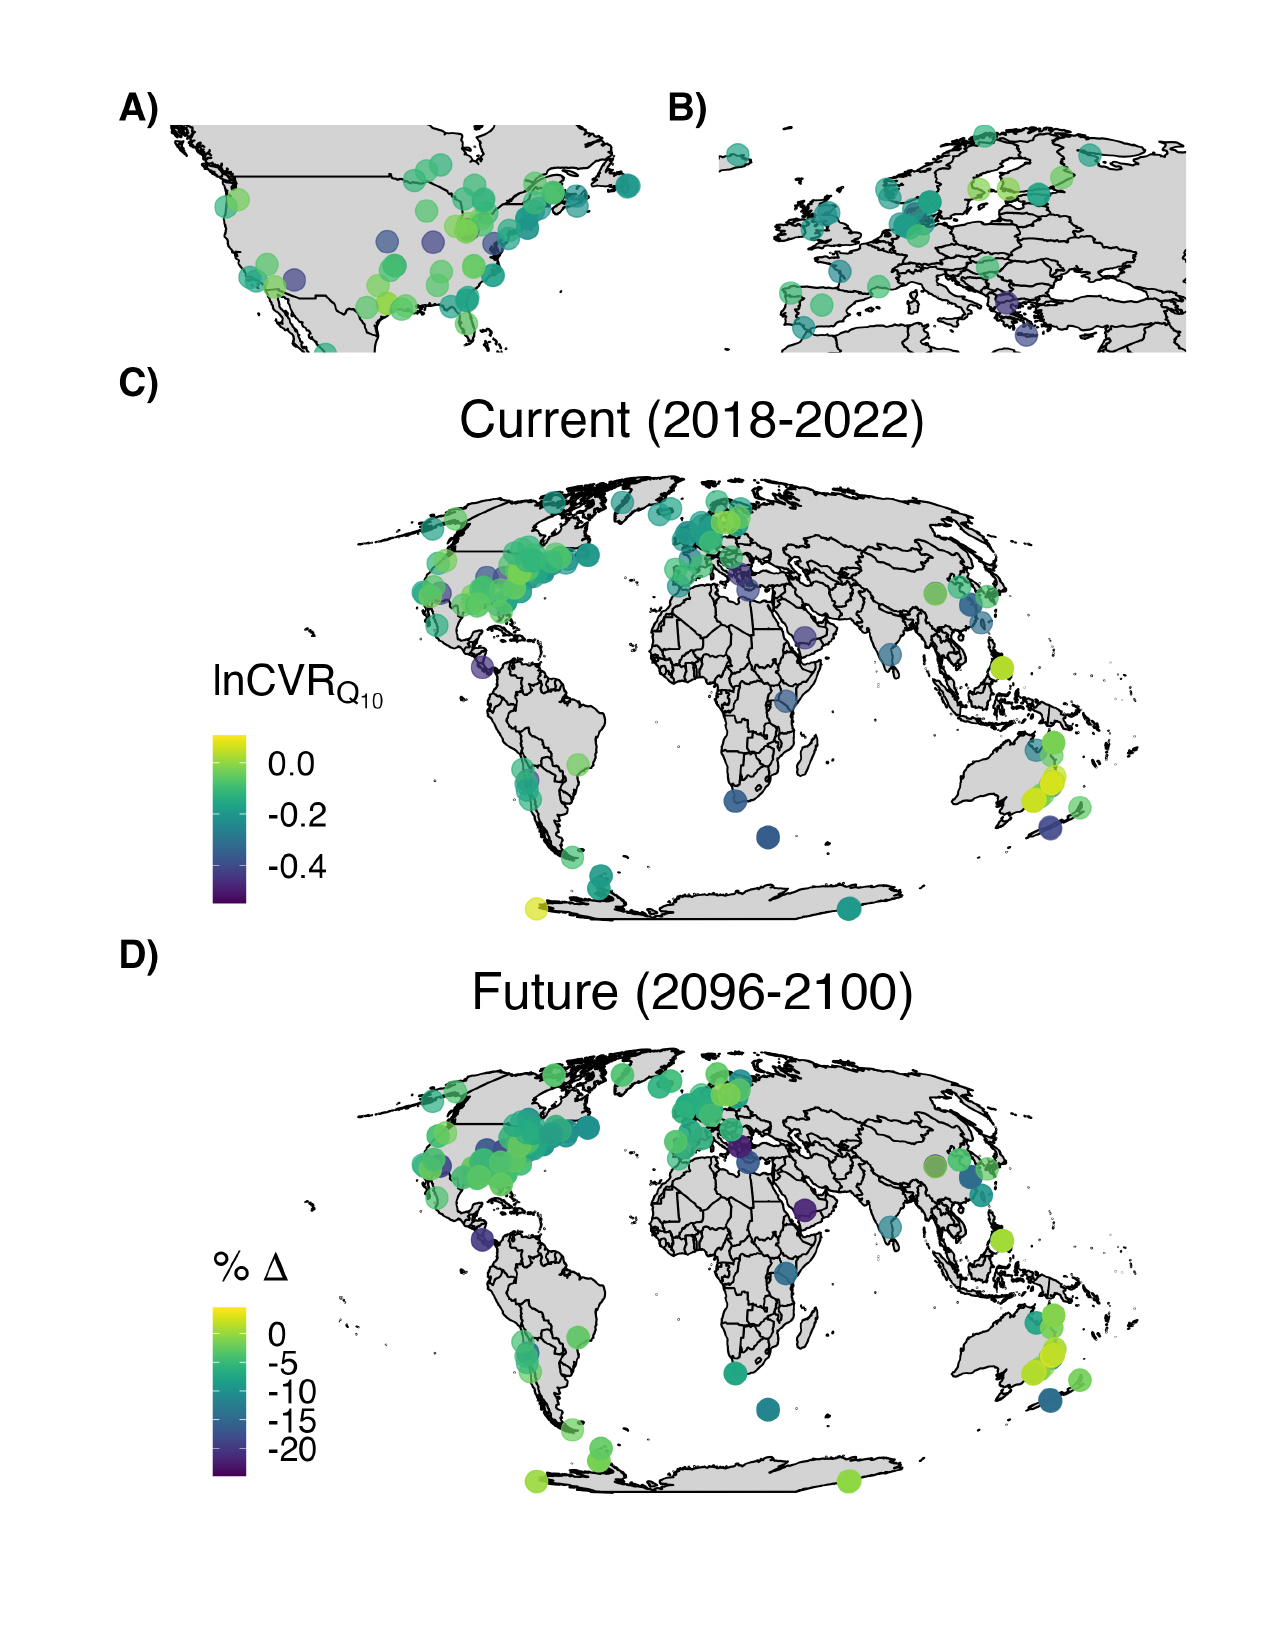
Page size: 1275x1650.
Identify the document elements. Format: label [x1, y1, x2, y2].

table_header [89, 89, 1186, 1528]
picture [118, 88, 1187, 1508]
